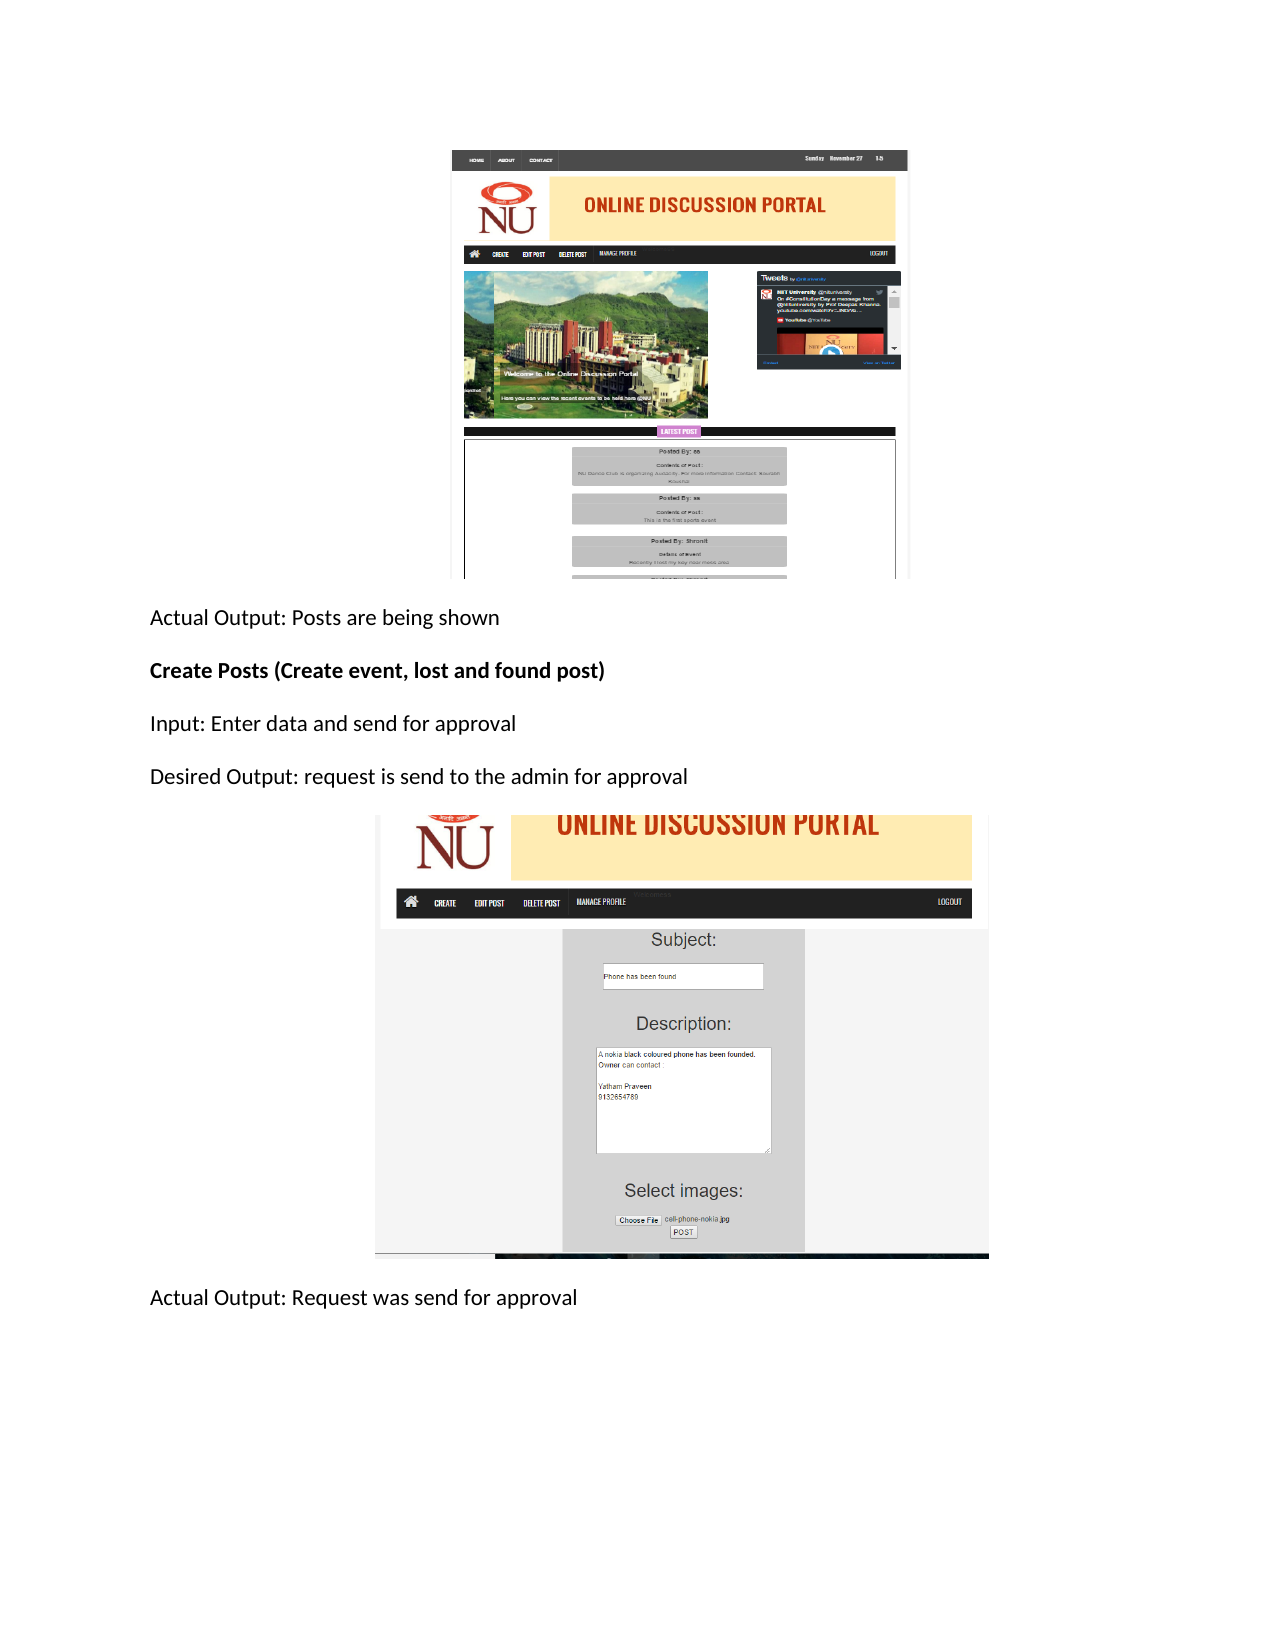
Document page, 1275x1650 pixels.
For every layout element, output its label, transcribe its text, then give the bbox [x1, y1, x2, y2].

text Create Posts (Create event, lost and found post) [150, 656, 1125, 684]
text Actual Output: Posts are being shown [150, 603, 1125, 631]
picture [450, 150, 911, 579]
text Actual Output: Request was send for approval [150, 1283, 1125, 1311]
text Input: Enter data and send for approval [150, 709, 1125, 737]
picture [375, 815, 989, 1259]
text Desired Output: request is send to the admin for approval [150, 762, 1125, 790]
